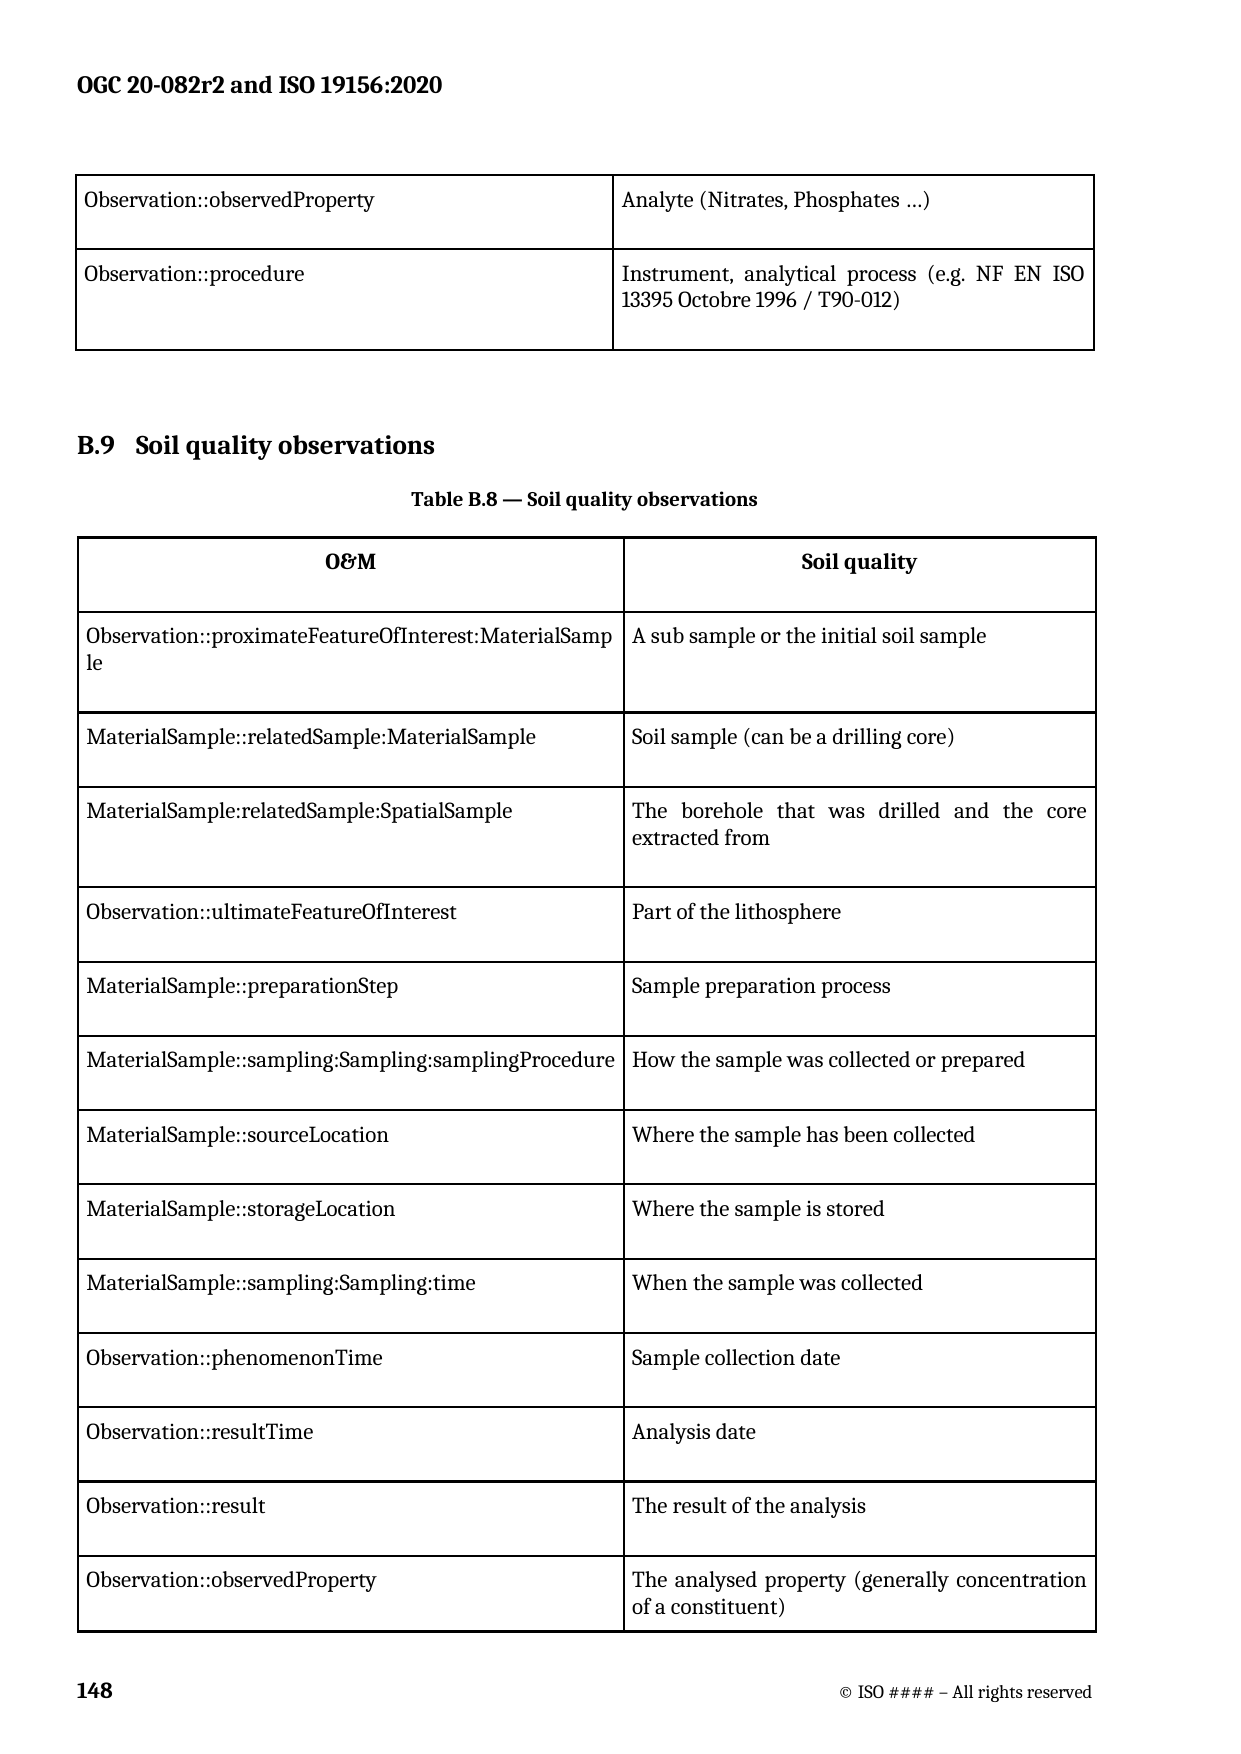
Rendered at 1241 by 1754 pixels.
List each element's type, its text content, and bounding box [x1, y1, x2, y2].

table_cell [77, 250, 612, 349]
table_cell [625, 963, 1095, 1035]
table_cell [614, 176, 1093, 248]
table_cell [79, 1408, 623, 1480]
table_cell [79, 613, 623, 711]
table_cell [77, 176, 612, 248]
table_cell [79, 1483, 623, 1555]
text Soil quality observations [77, 430, 1092, 461]
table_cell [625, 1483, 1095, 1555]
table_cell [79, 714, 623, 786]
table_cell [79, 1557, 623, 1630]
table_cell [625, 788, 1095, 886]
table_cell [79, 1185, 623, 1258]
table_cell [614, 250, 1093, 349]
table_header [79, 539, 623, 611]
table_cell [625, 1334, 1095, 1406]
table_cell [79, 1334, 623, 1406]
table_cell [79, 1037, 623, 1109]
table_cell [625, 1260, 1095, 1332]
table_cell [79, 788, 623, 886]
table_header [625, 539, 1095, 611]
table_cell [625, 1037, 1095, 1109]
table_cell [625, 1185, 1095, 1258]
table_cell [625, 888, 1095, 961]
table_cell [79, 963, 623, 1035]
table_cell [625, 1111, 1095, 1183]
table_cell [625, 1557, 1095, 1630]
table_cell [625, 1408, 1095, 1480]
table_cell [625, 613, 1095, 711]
text Table B.8 — Soil quality observations [77, 486, 1092, 511]
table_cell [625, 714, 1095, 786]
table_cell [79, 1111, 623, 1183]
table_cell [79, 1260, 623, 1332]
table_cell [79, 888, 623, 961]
